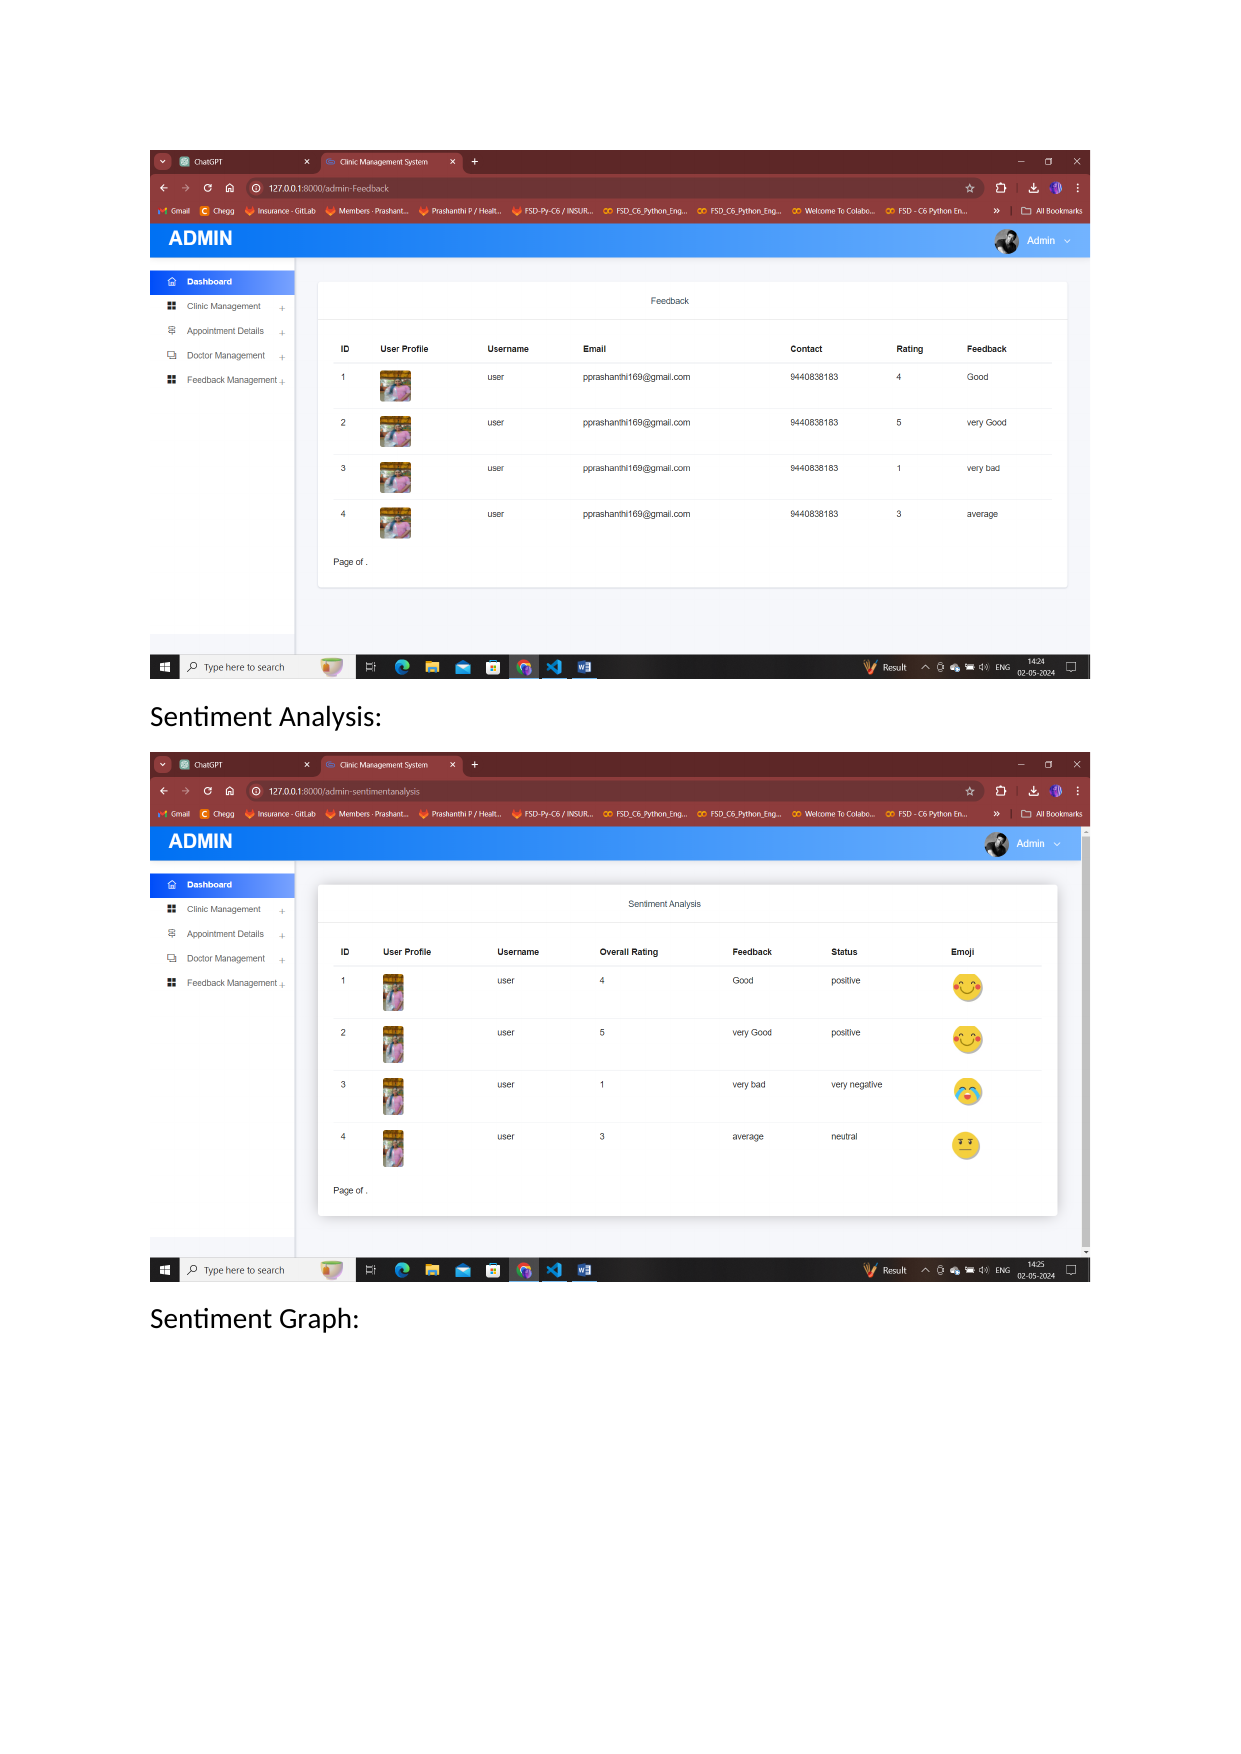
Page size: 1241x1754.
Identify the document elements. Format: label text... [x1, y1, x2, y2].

picture [150, 752, 1091, 1282]
text Sentiment Analysis: [150, 698, 1090, 733]
text Sentiment Graph: [150, 1301, 1090, 1336]
picture [150, 150, 1091, 679]
